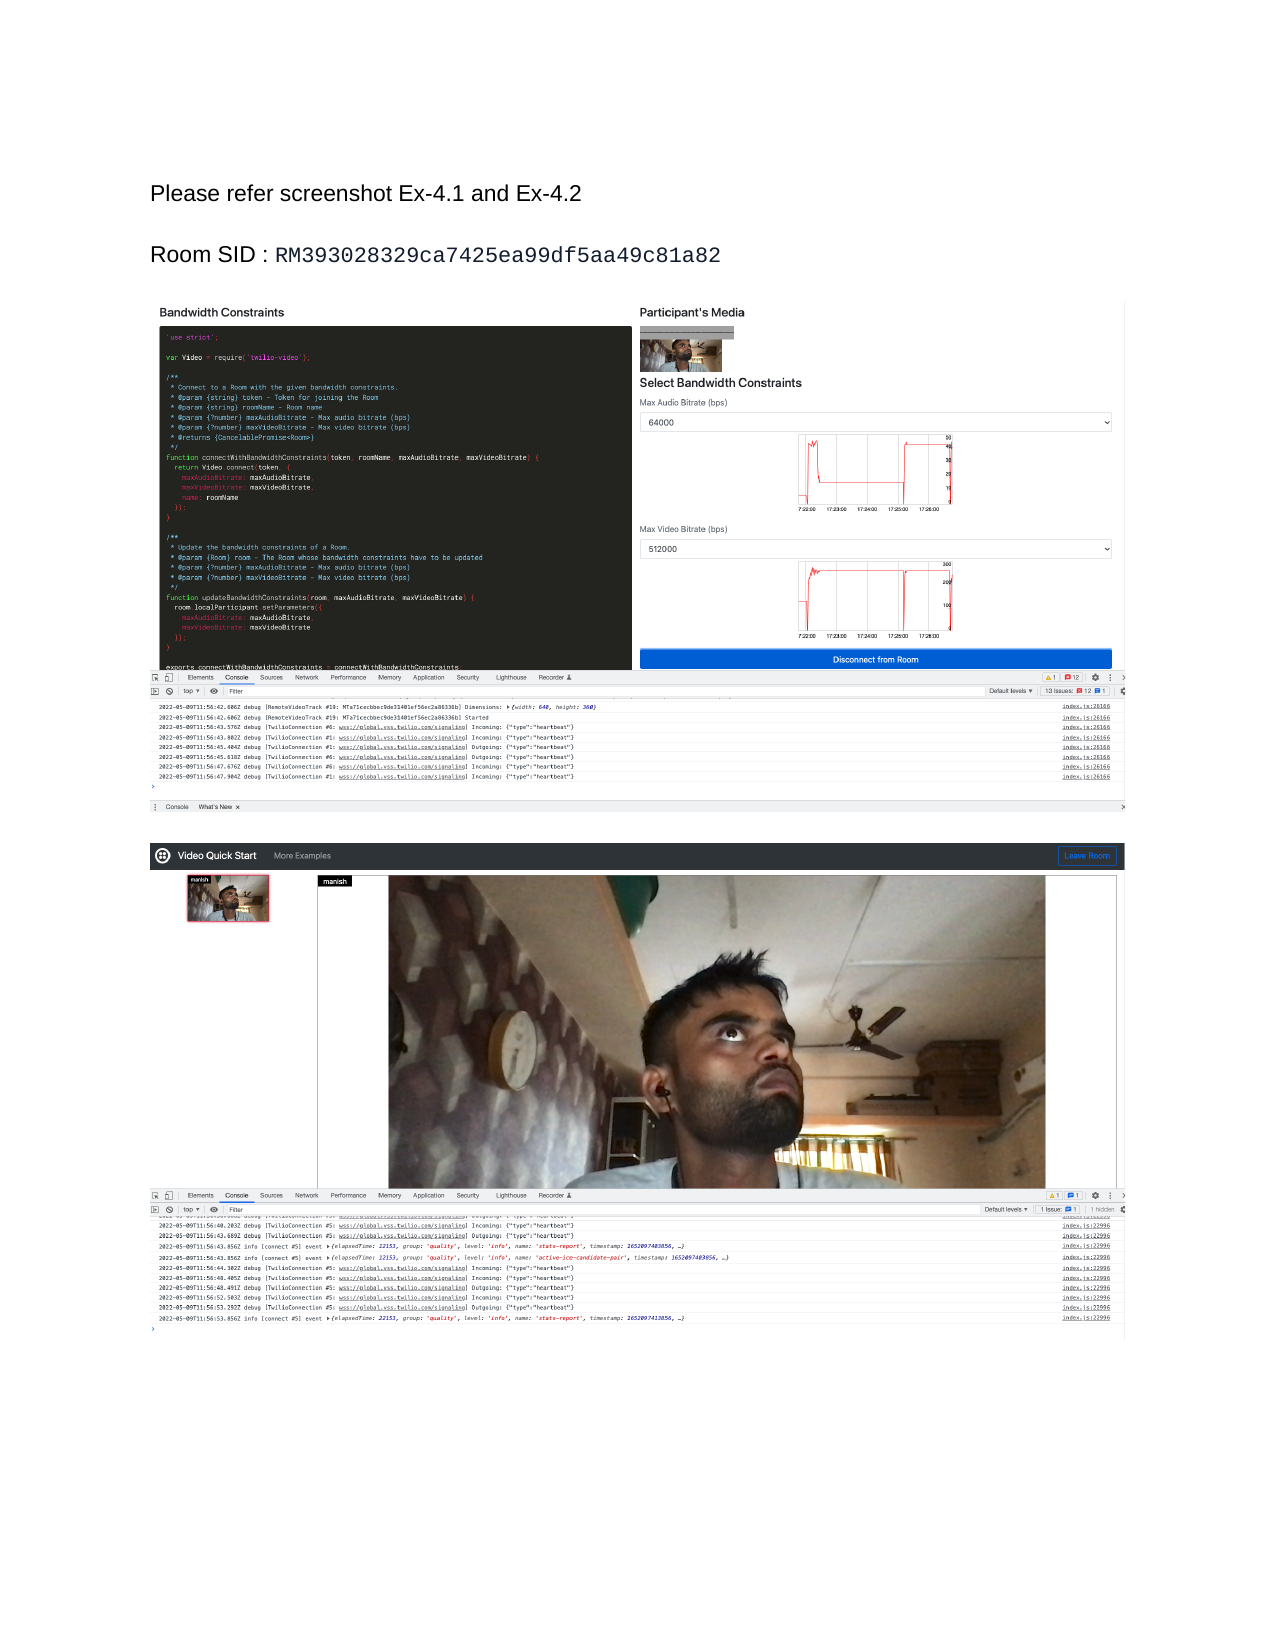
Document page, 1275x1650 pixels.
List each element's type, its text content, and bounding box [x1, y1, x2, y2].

text Room SID : RM393028329ca7425ea99df5aa49c81a82 [150, 241, 1125, 269]
picture [150, 301, 1125, 812]
picture [150, 843, 1125, 1340]
text Please refer screenshot Ex-4.1 and Ex-4.2 [150, 180, 1125, 207]
